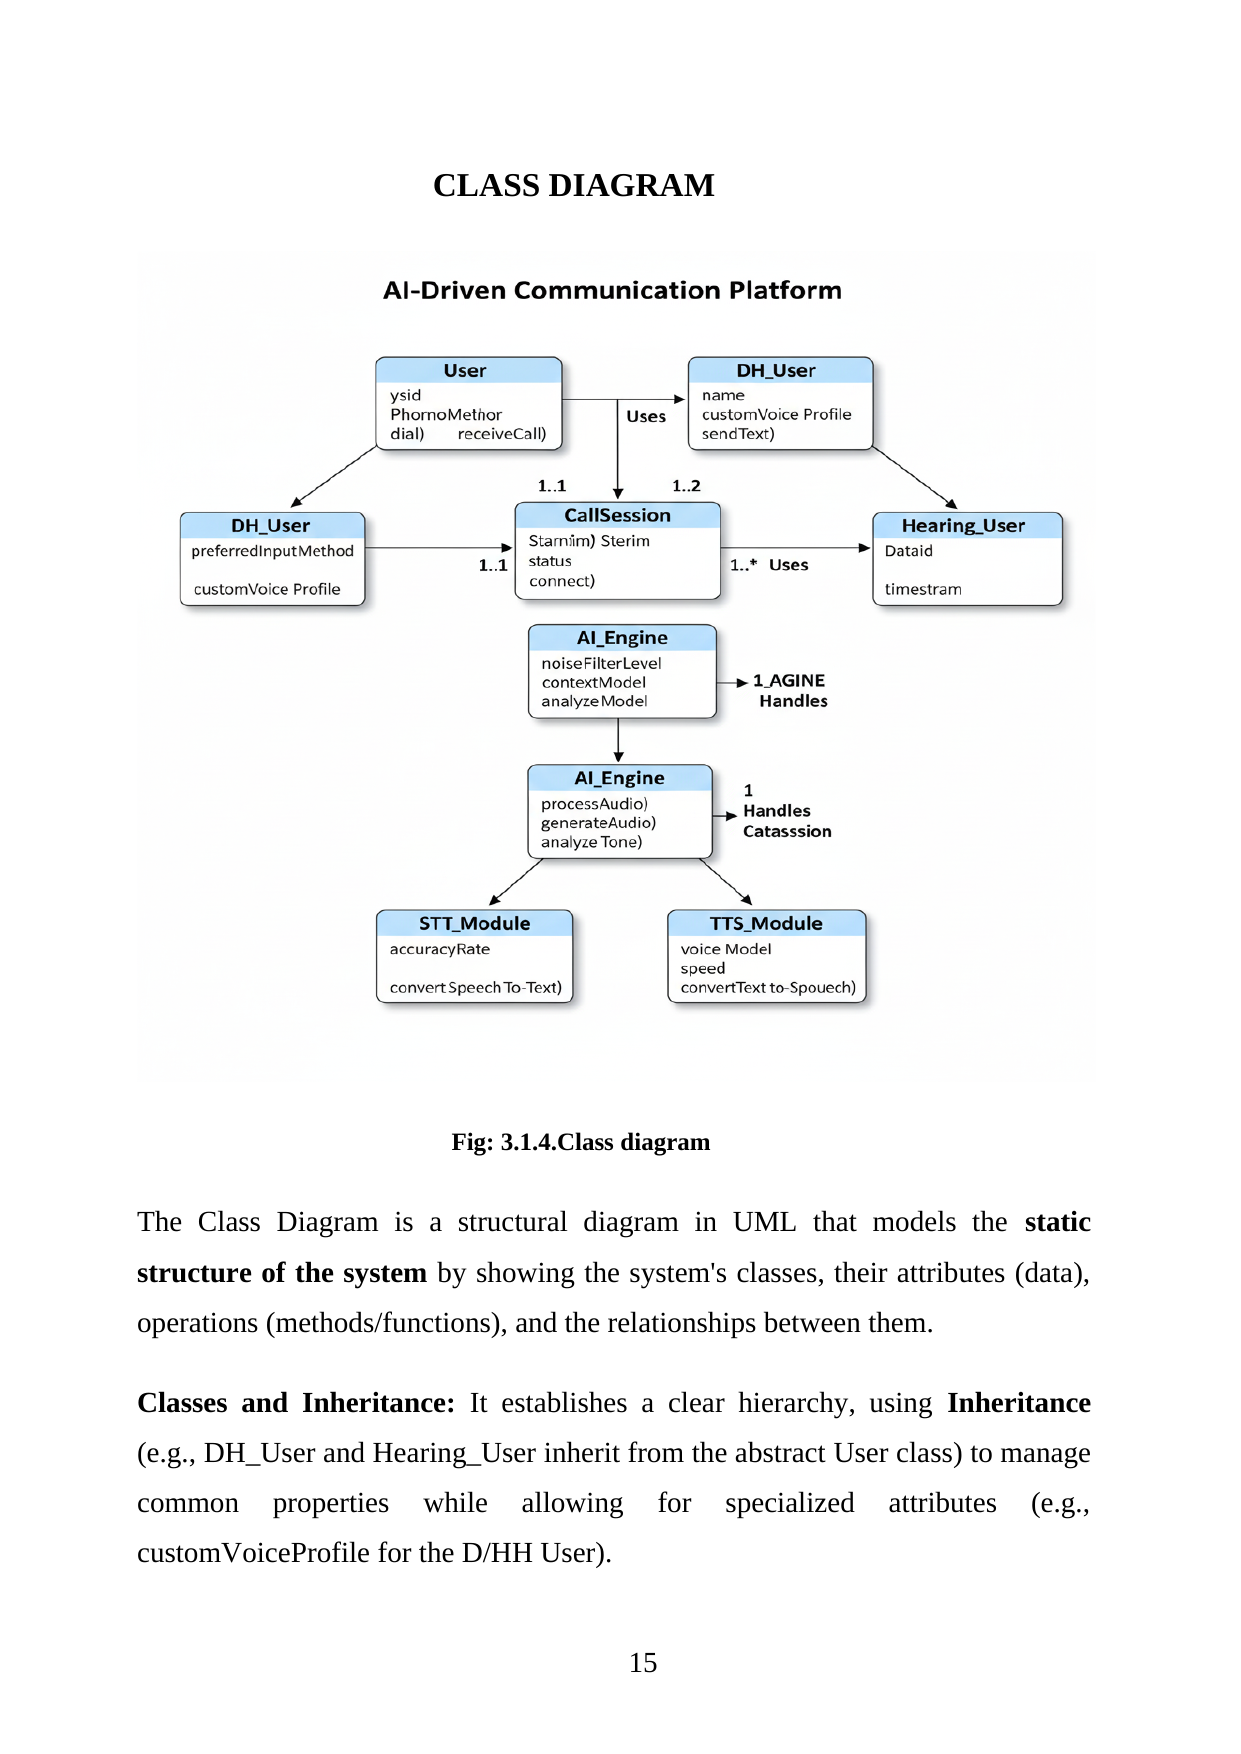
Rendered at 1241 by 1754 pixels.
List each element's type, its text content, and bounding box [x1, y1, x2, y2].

picture [136, 251, 1096, 1082]
text The Class Diagram is a structural diagram in UML that models the static structure of the system by showing the system's classes, their attributes (data), operations (methods/functions), and the relationships between them. [137, 1204, 1091, 1339]
text Classes and Inheritance: It establishes a clear hierarchy, using Inheritance (e.g., DH_User and Hearing_User inherit from the abstract User class) to manage common properties while allowing for specialized attributes (e.g., customVoiceProfile for the D/HH User). [137, 1385, 1091, 1569]
list CLASS DIAGRAM [249, 165, 1091, 203]
list Fig: 3.1.4.Class diagram [137, 1127, 1091, 1156]
